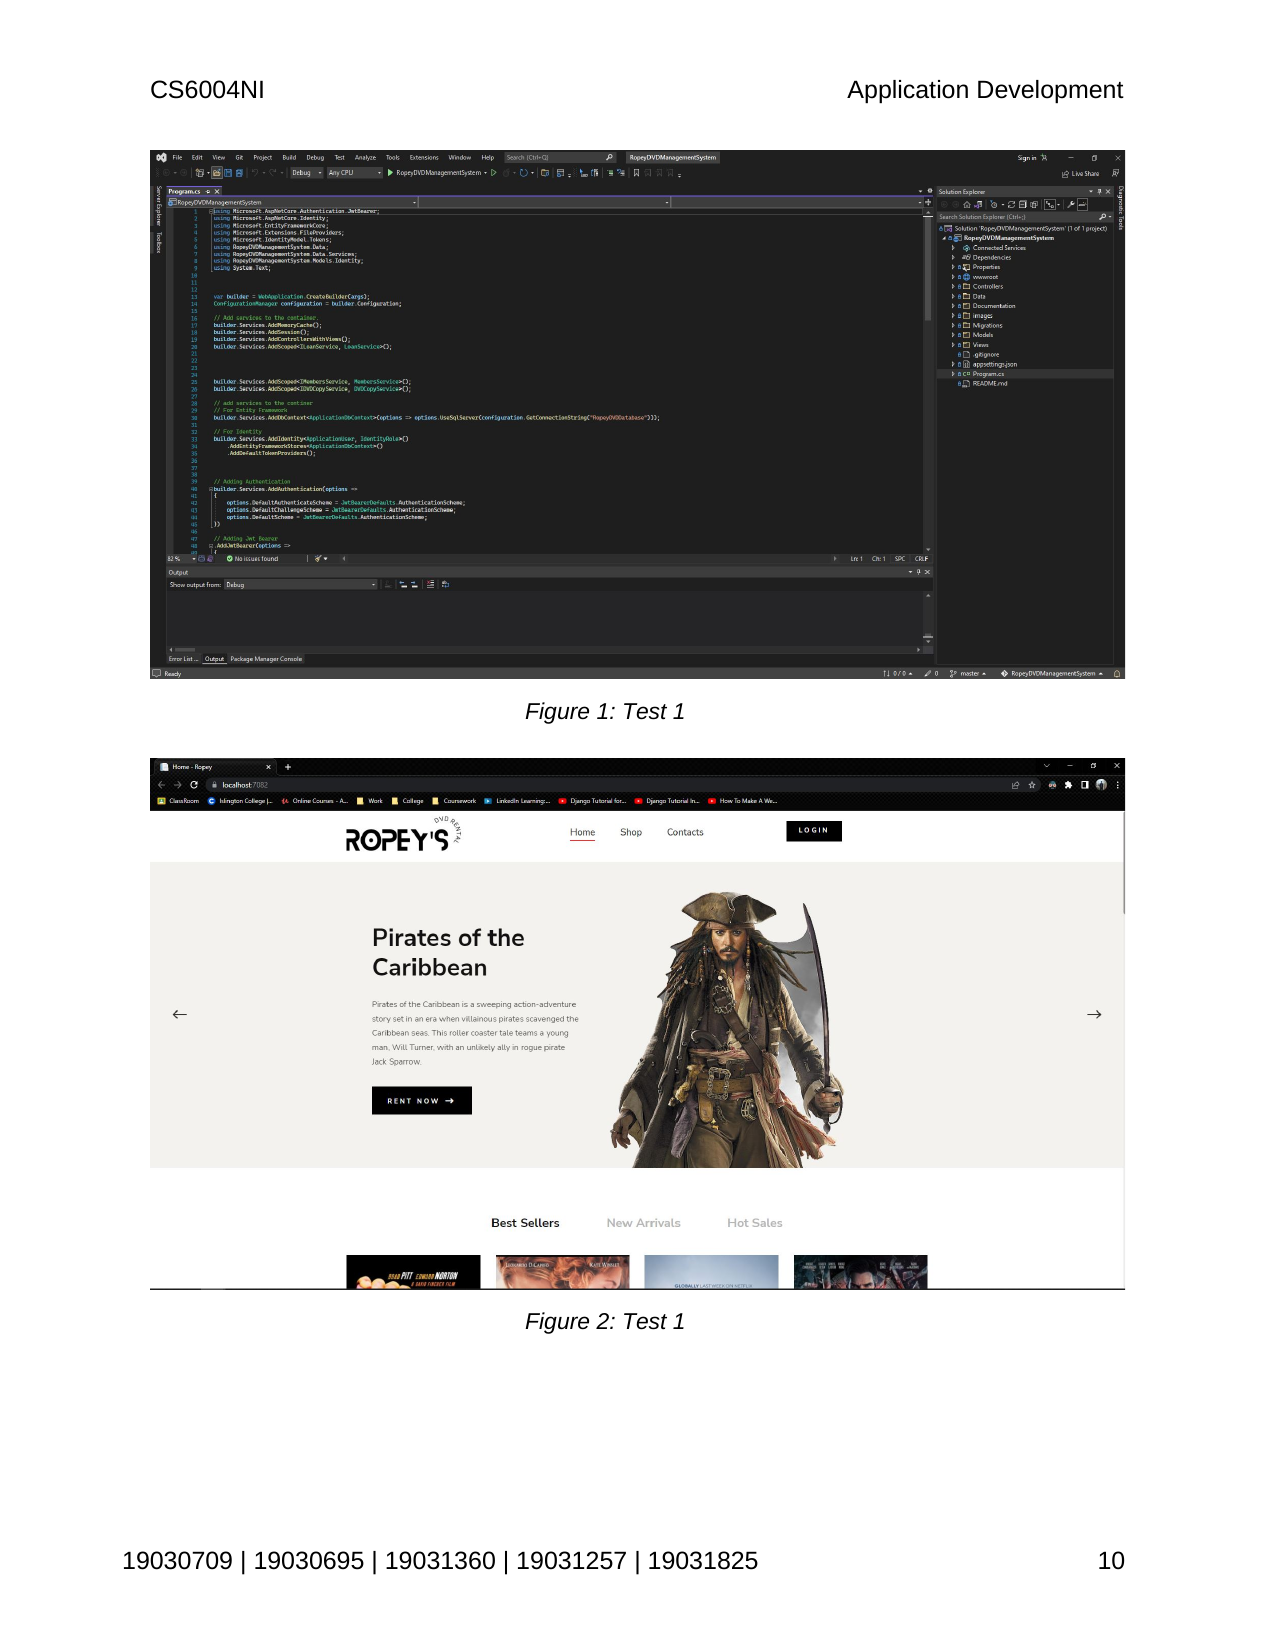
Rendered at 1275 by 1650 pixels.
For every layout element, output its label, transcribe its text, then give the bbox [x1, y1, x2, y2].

text Figure 1: Test 1 [525, 698, 1125, 724]
picture [150, 150, 1125, 679]
picture [150, 758, 1125, 1290]
text Figure 2: Test 1 [525, 1308, 1125, 1335]
